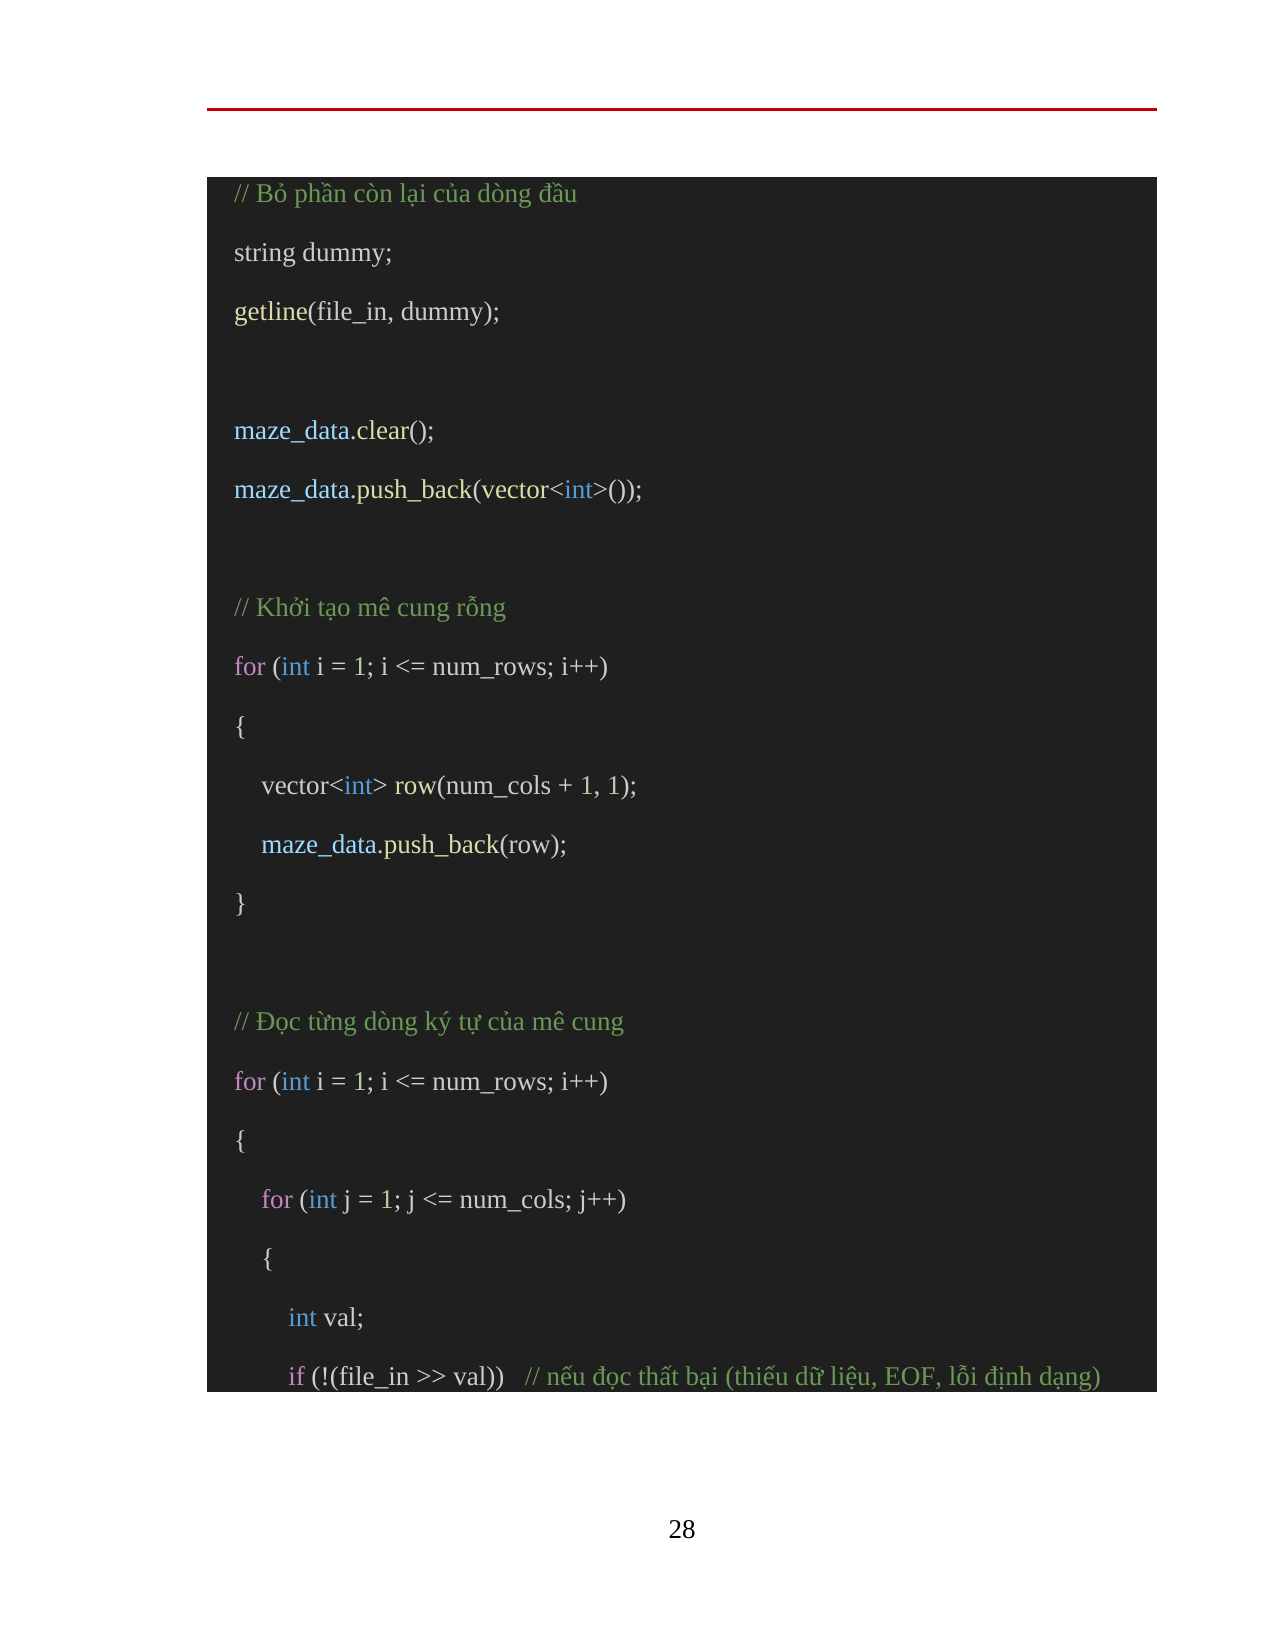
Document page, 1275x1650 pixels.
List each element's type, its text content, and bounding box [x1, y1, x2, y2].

text for (int j = 1; j <= num_cols; j++) [207, 1183, 1157, 1214]
text maze_data.clear(); [207, 414, 1157, 445]
text // Đọc từng dòng ký tự của mê cung [207, 1006, 1157, 1037]
text getline(file_in, dummy); [207, 296, 1157, 327]
text for (int i = 1; i <= num_rows; i++) [207, 1065, 1157, 1096]
text maze_data.push_back(row); [207, 828, 1157, 859]
text maze_data.push_back(vector<int>()); [207, 473, 1157, 504]
text if (!(file_in >> val)) // nếu đọc thất bại (thiếu dữ liệu, EOF, lỗi định dạng) [207, 1361, 1157, 1392]
text { [207, 710, 1157, 741]
text for (int i = 1; i <= num_rows; i++) [207, 651, 1157, 682]
text int val; [207, 1301, 1157, 1332]
text } [207, 887, 1157, 918]
text { [207, 1242, 1157, 1273]
text vector<int> row(num_cols + 1, 1); [207, 769, 1157, 800]
text string dummy; [207, 236, 1157, 267]
text // Khởi tạo mê cung rỗng [207, 591, 1157, 622]
text // Bỏ phần còn lại của dòng đầu [207, 177, 1157, 208]
text { [207, 1124, 1157, 1155]
